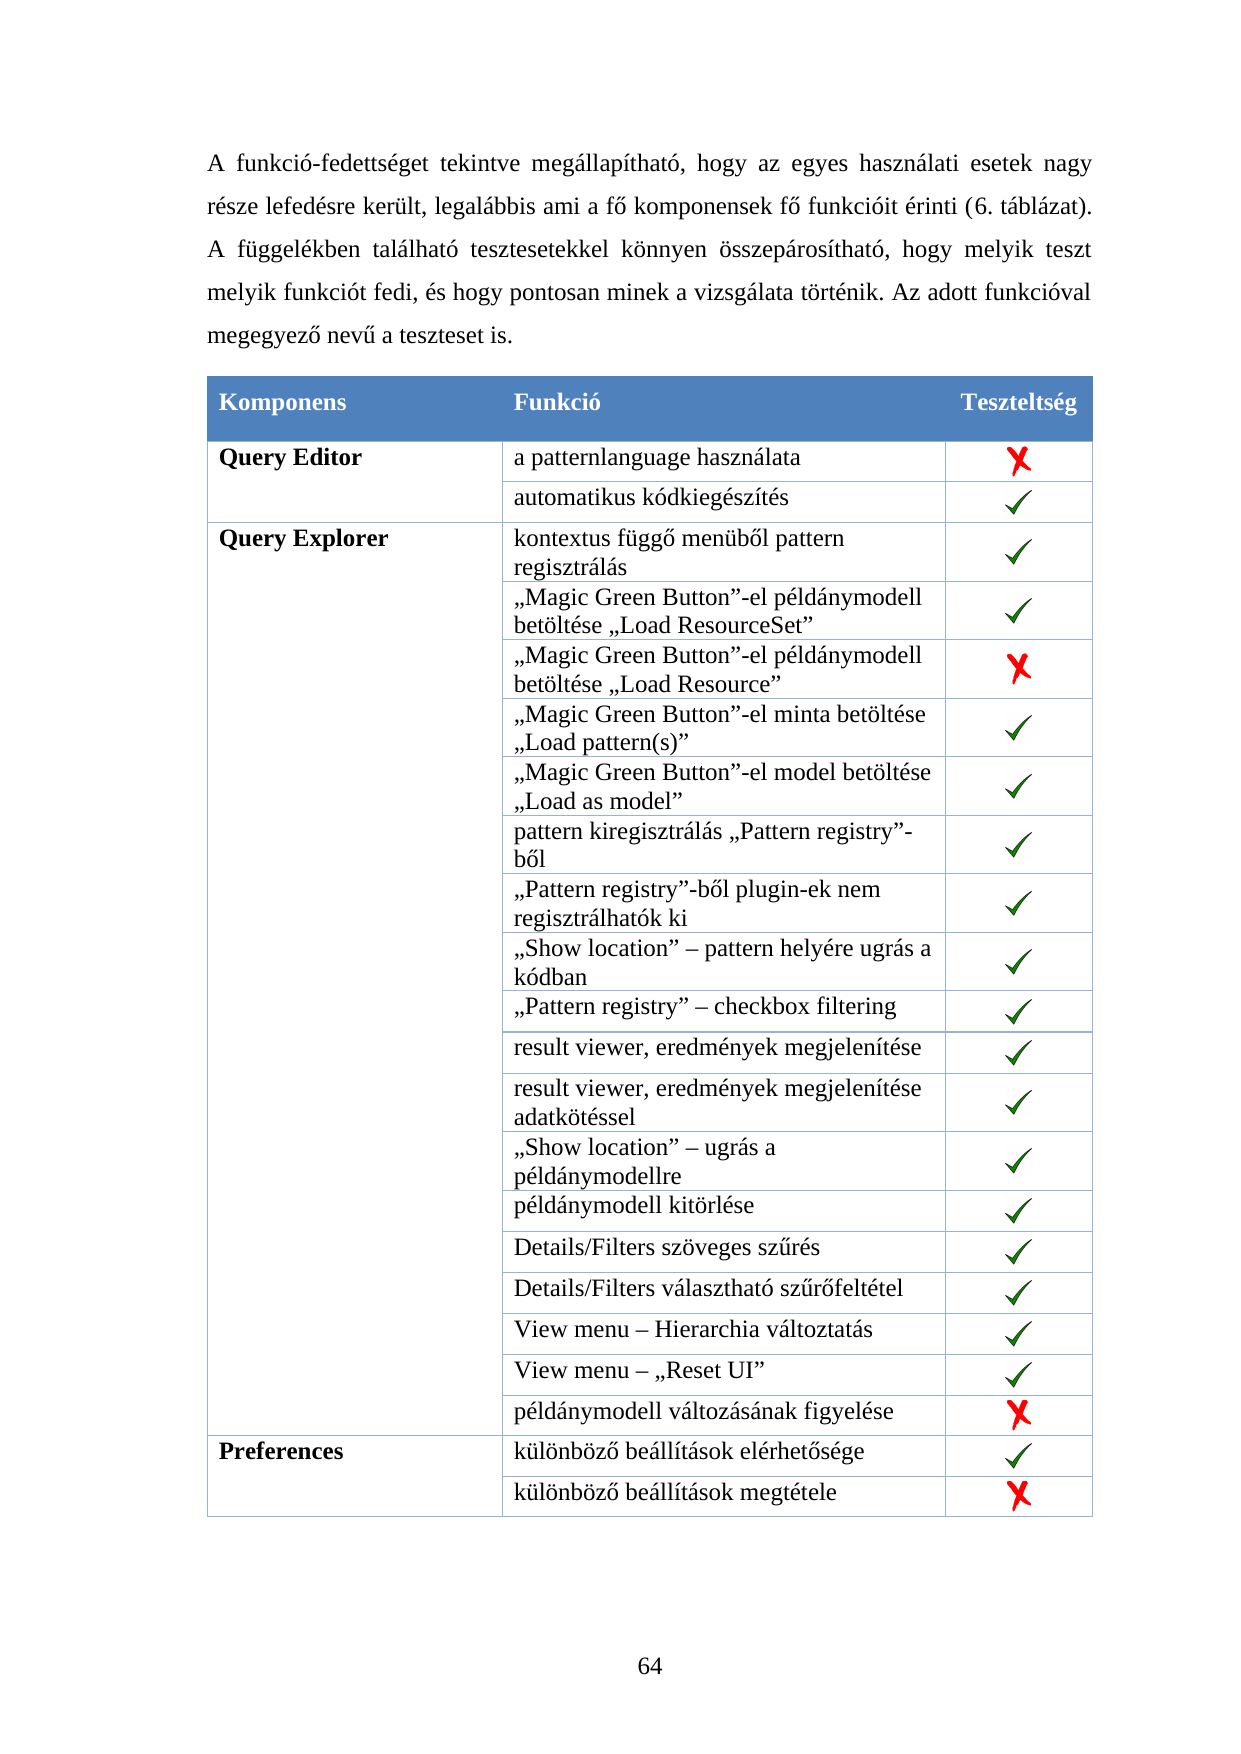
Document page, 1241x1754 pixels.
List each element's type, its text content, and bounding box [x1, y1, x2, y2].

table_cell „Magic Green Button”-el minta betöltése „Load pattern(s)” [503, 699, 945, 756]
table_cell [946, 1396, 1092, 1435]
table_cell „Pattern registry”-ből plugin-ek nem regisztrálhatók ki [503, 874, 945, 932]
picture [1004, 1235, 1033, 1268]
table_cell [946, 582, 1092, 639]
table_cell „Pattern registry” – checkbox filtering [503, 991, 945, 1031]
text A funkció-fedettséget tekintve megállapítható, hogy az egyes használati esetek nagy része lefedésre került, legalábbis ami a fő komponensek fő funkcióit érinti (6. táblázat). A függelékben található tesztesetekkel könnyen összepárosítható, hogy melyik teszt melyik funkciót fedi, és hogy pontosan minek a vizsgálata történik. Az adott funkcióval megegyező nevű a teszteset is. [207, 148, 1092, 349]
picture [1004, 536, 1033, 568]
table_cell a patternlanguage használata [503, 442, 945, 481]
picture [1006, 446, 1032, 477]
picture [1006, 1481, 1032, 1512]
table_cell [946, 933, 1092, 990]
table_header Teszteltség [946, 377, 1092, 441]
table_cell [946, 442, 1092, 481]
table_cell „Show location” – pattern helyére ugrás a kódban [503, 933, 945, 990]
table_cell „Show location” – ugrás a példánymodellre [503, 1132, 945, 1189]
table_cell [946, 523, 1092, 581]
table_cell Details/Filters szöveges szűrés [503, 1232, 945, 1272]
table_cell [946, 1355, 1092, 1395]
table_cell [946, 640, 1092, 698]
picture [1006, 653, 1032, 685]
table_cell result viewer, eredmények megjelenítése [503, 1033, 945, 1072]
table_cell View menu – „Reset UI” [503, 1355, 945, 1395]
picture [1004, 770, 1033, 802]
table_cell Preferences [208, 1436, 502, 1516]
table_cell [946, 1132, 1092, 1189]
table_cell [946, 1477, 1092, 1516]
table_cell Details/Filters választható szűrőfeltétel [503, 1273, 945, 1313]
picture [1004, 1358, 1033, 1391]
table_cell [946, 1191, 1092, 1231]
table_header Funkció [503, 377, 945, 441]
picture [1004, 828, 1033, 861]
table_cell [946, 1314, 1092, 1354]
table_cell pattern kiregisztrálás „Pattern registry”-ből [503, 816, 945, 873]
table_cell View menu – Hierarchia változtatás [503, 1314, 945, 1354]
table_cell [946, 757, 1092, 815]
table_cell [946, 1273, 1092, 1313]
table_cell [946, 1033, 1092, 1072]
table_cell kontextus függő menüből pattern regisztrálás [503, 523, 945, 581]
table_cell példánymodell változásának figyelése [503, 1396, 945, 1435]
table_cell különböző beállítások elérhetősége [503, 1436, 945, 1476]
table_cell [946, 482, 1092, 522]
table_cell [946, 699, 1092, 756]
table_header Komponens [208, 377, 502, 441]
picture [1004, 711, 1033, 744]
picture [1004, 486, 1033, 518]
table_cell automatikus kódkiegészítés [503, 482, 945, 522]
table_cell Query Editor [208, 442, 502, 522]
picture [1004, 1194, 1033, 1227]
table_cell [946, 1436, 1092, 1476]
table_cell [946, 816, 1092, 873]
table_cell [946, 1232, 1092, 1272]
picture [1004, 1276, 1033, 1309]
table_cell [946, 991, 1092, 1031]
table_cell „Magic Green Button”-el példánymodell betöltése „Load Resource” [503, 640, 945, 698]
table_cell „Magic Green Button”-el model betöltése „Load as model” [503, 757, 945, 815]
table_cell különböző beállítások megtétele [503, 1477, 945, 1516]
table_cell [946, 874, 1092, 932]
picture [1004, 995, 1033, 1028]
table_cell Query Explorer [208, 523, 502, 1435]
picture [1004, 887, 1033, 919]
table_cell „Magic Green Button”-el példánymodell betöltése „Load ResourceSet” [503, 582, 945, 639]
picture [1004, 594, 1033, 627]
table_cell result viewer, eredmények megjelenítése adatkötéssel [503, 1074, 945, 1131]
picture [1004, 1036, 1033, 1069]
picture [1004, 1440, 1033, 1472]
picture [1004, 1145, 1033, 1177]
picture [1006, 1400, 1032, 1431]
picture [1004, 945, 1033, 978]
picture [1004, 1317, 1033, 1350]
picture [1004, 1086, 1033, 1118]
table_cell [946, 1074, 1092, 1131]
table_cell példánymodell kitörlése [503, 1191, 945, 1231]
